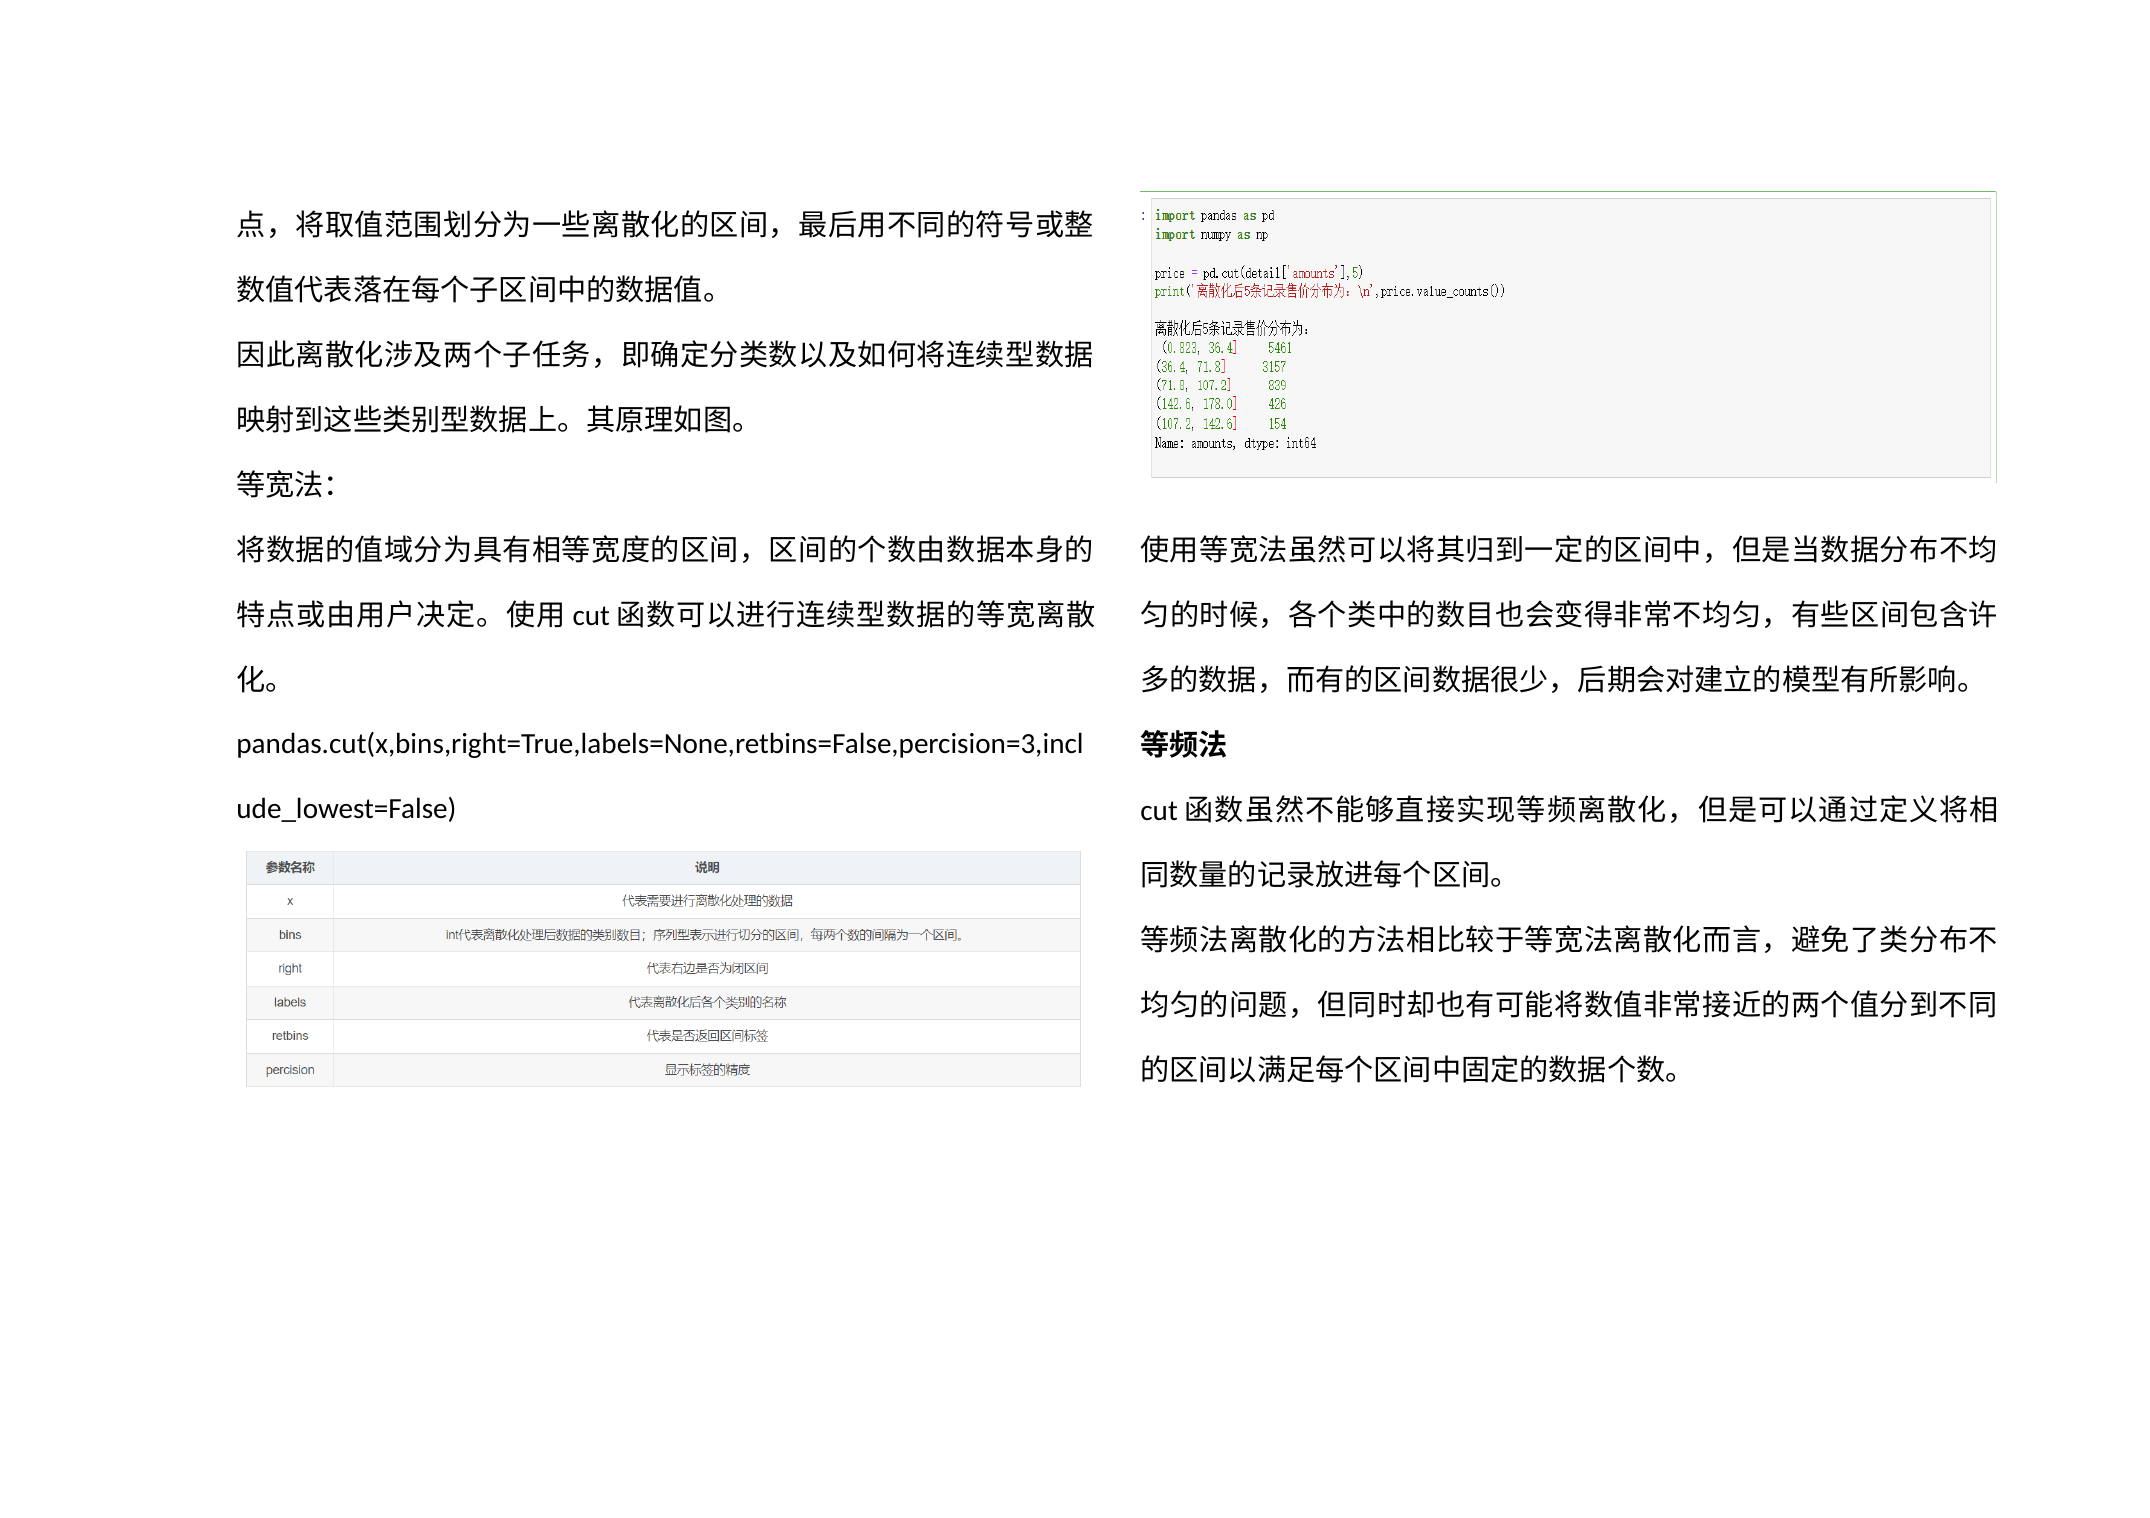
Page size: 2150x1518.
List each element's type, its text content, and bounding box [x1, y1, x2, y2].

picture [236, 840, 1097, 1096]
text 将数据的值域分为具有相等宽度的区间，区间的个数由数据本身的特点或由用户决定。使用cut函数可以进行连续型数据的等宽离散化。 [236, 515, 1096, 710]
text cut函数虽然不能够直接实现等频离散化，但是可以通过定义将相同数量的记录放进每个区间。 [1140, 775, 1999, 905]
text 使用等宽法虽然可以将其归到一定的区间中，但是当数据分布不均匀的时候，各个类中的数目也会变得非常不均匀，有些区间包含许多的数据，而有的区间数据很少，后期会对建立的模型有所影响。 [1140, 515, 1999, 710]
text 等频法 [1140, 710, 1999, 775]
text 等宽法： [236, 450, 1096, 515]
text 因此离散化涉及两个子任务，即确定分类数以及如何将连续型数据映射到这些类别型数据上。其原理如图。 [236, 320, 1096, 450]
text pandas.cut(x,bins,right=True,labels=None,retbins=False,percision=3,include_lowest=False) [236, 710, 1096, 840]
picture [1140, 190, 1999, 483]
text 连续特征的离散化就是在数据的取值范围内设定若干个离散的划分点，将取值范围划分为一些离散化的区间，最后用不同的符号或整数值代表落在每个子区间中的数据值。 [236, 190, 1096, 320]
text 等频法离散化的方法相比较于等宽法离散化而言，避免了类分布不均匀的问题，但同时却也有可能将数值非常接近的两个值分到不同的区间以满足每个区间中固定的数据个数。 [1140, 905, 1999, 1100]
